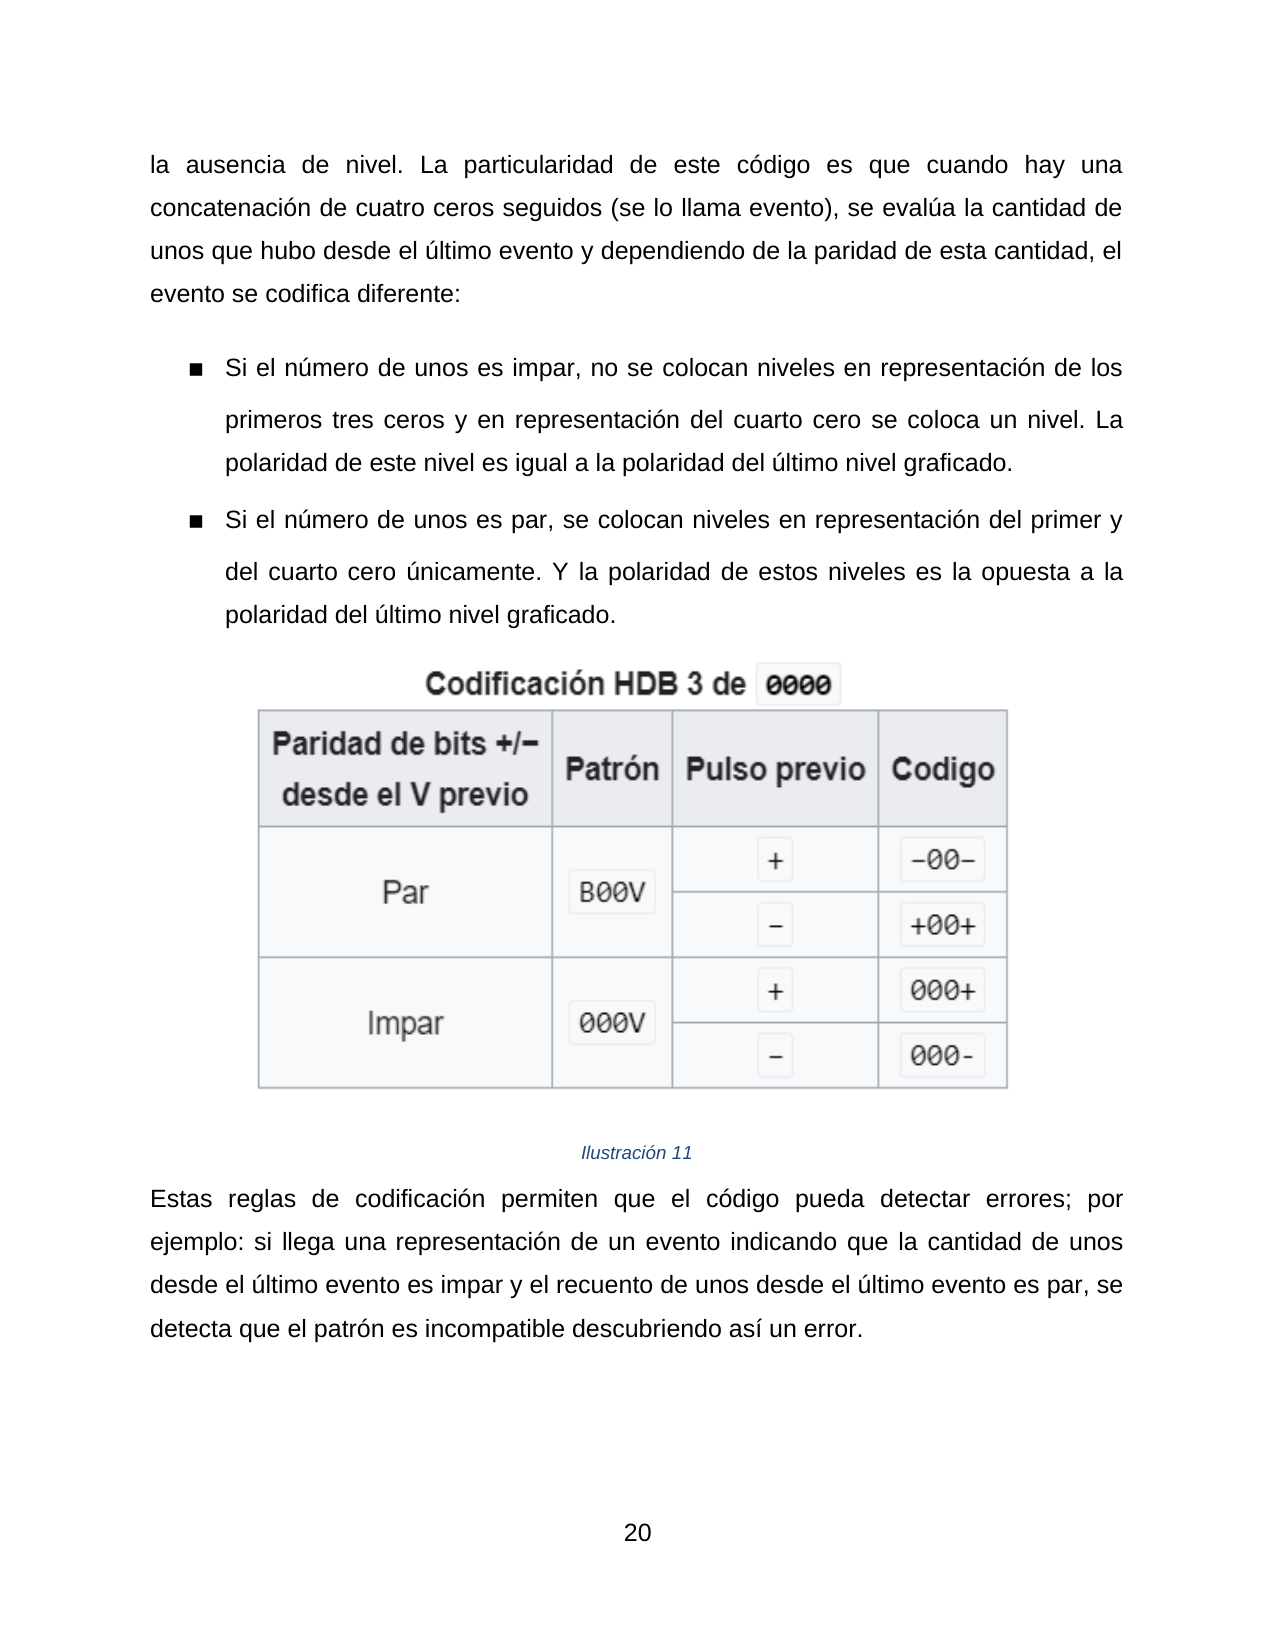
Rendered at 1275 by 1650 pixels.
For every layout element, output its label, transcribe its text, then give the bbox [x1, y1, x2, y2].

list Si el número de unos es par, se colocan niveles en representación del primer y del cuarto cero únicamente. Y la polaridad de estos niveles es la opuesta a la polaridad del último nivel graficado. [187, 491, 1125, 628]
text Ilustración 11 [150, 1142, 1125, 1163]
list Si el número de unos es impar, no se colocan niveles en representación de los primeros tres ceros y en representación del cuarto cero se coloca un nivel. La polaridad de este nivel es igual a la polaridad del último nivel graficado. [187, 339, 1125, 477]
picture [241, 659, 1034, 1111]
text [150, 150, 1125, 308]
text Estas reglas de codificación permiten que el código pueda detectar errores; por ejemplo: si llega una representación de un evento indicando que la cantidad de unos desde el último evento es impar y el recuento de unos desde el último evento es par, se detecta que el patrón es incompatible descubriendo así un error. [150, 1184, 1125, 1342]
